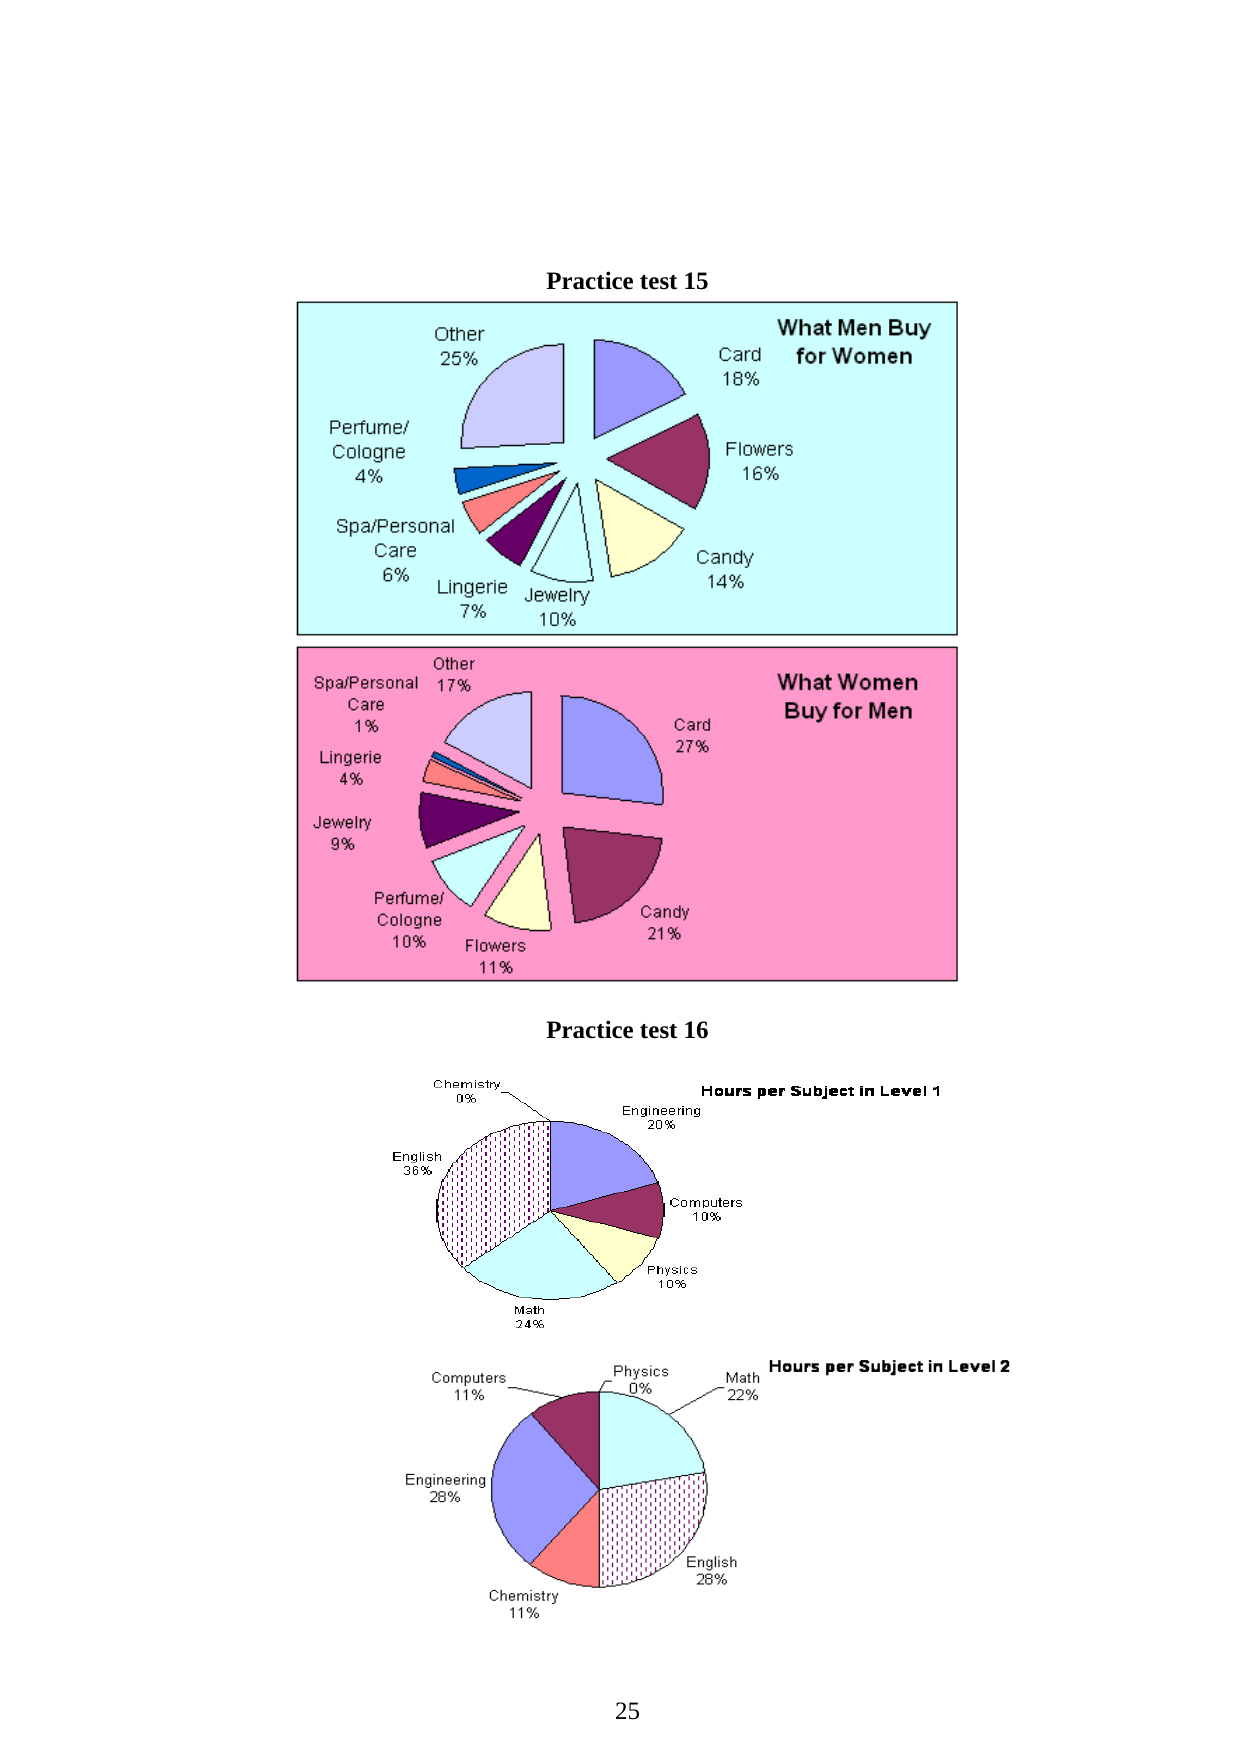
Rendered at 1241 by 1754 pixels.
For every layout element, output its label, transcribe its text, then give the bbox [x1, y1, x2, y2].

title Practice test 15 [148, 266, 1107, 295]
picture [290, 1073, 965, 1328]
title Practice test 16 [148, 1016, 1107, 1044]
picture [290, 295, 965, 987]
picture [344, 1346, 1020, 1642]
